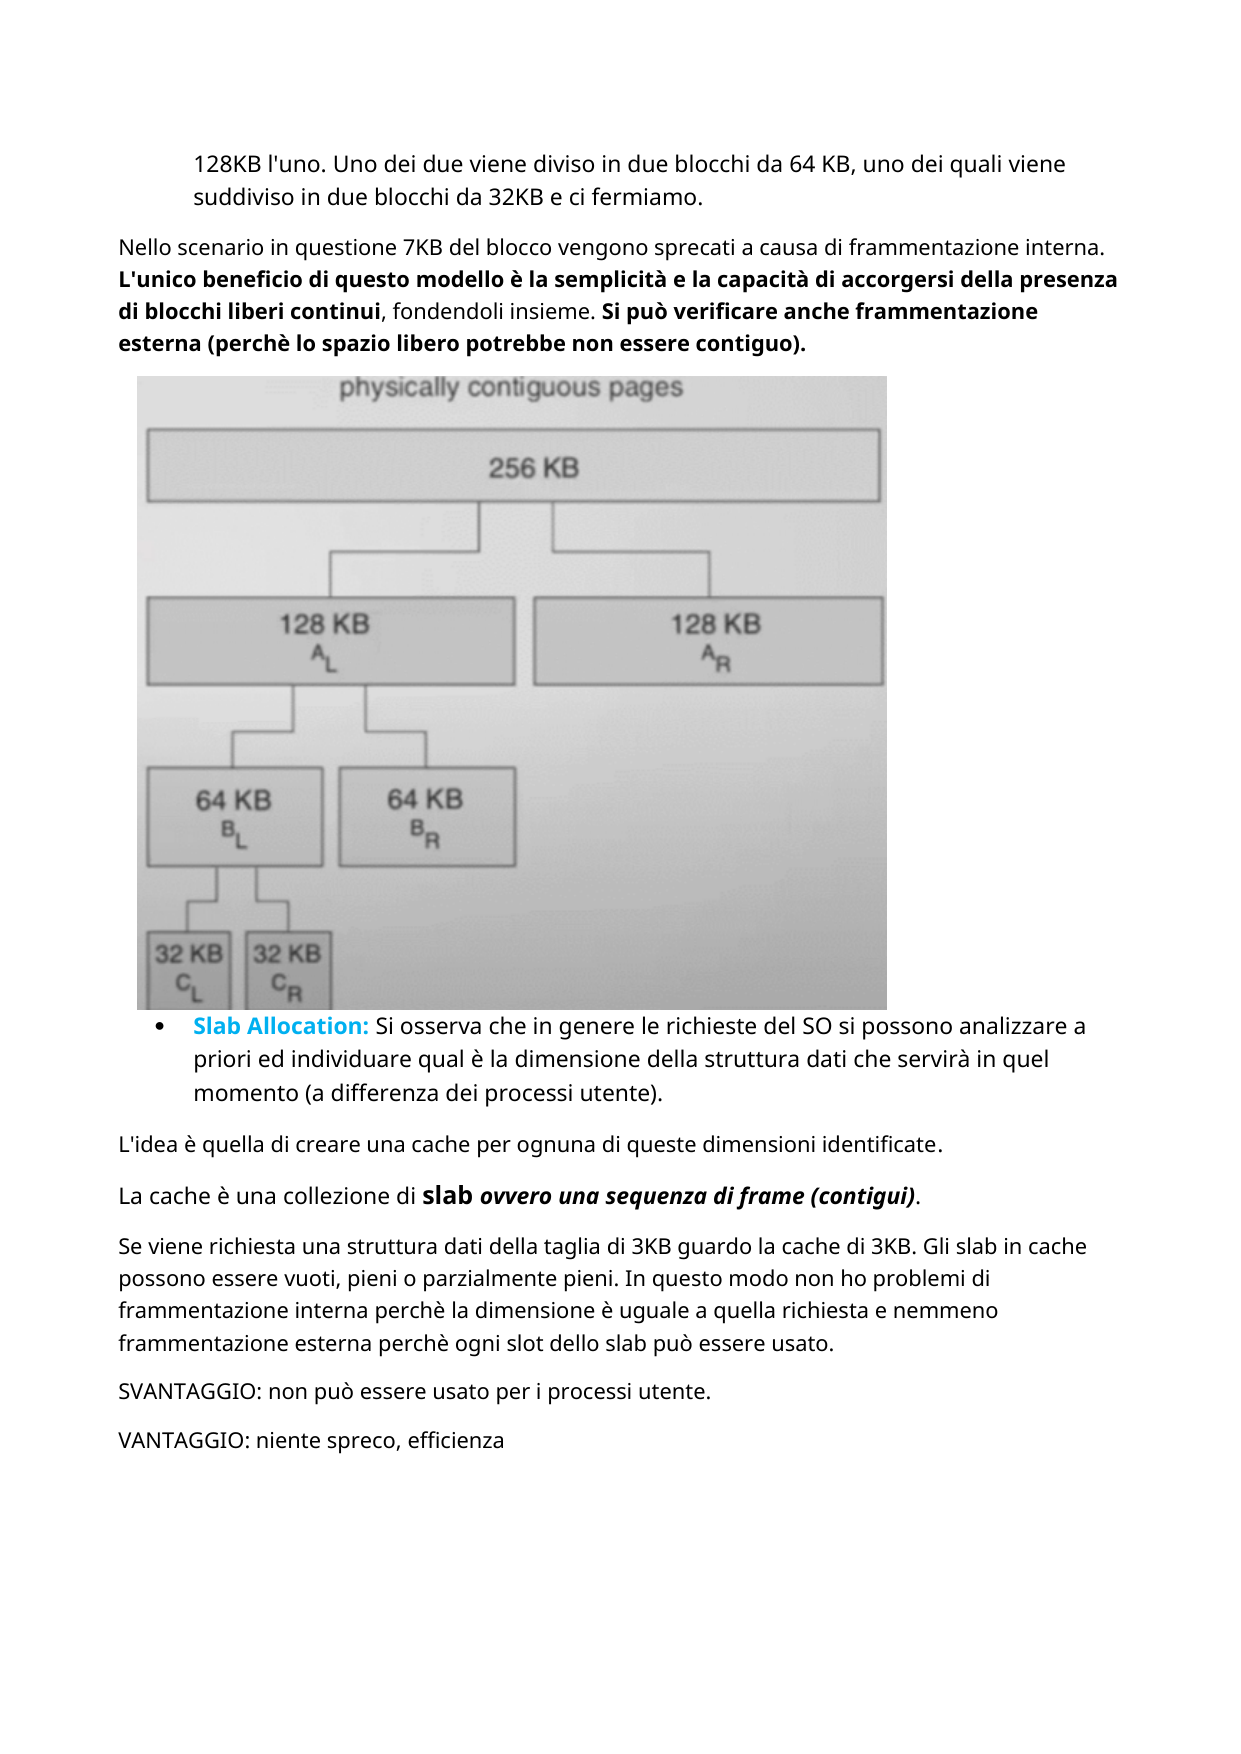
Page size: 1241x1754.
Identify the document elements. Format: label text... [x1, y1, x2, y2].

text SVANTAGGIO: non può essere usato per i processi utente. [118, 1376, 1122, 1406]
text Nello scenario in questione 7KB del blocco vengono sprecati a causa di frammentazione interna. L'unico beneficio di questo modello è la semplicità e la capacità di accorgersi della presenza di blocchi liberi continui, fondendoli insieme. Si può verificare anche frammentazione esterna (perchè lo spazio libero potrebbe non essere contiguo). [118, 232, 1122, 358]
text La cache è una collezione di slab ovvero una sequenza di frame (contigui). [118, 1178, 1122, 1212]
text VANTAGGIO: niente spreco, efficienza [118, 1425, 1122, 1455]
text Se viene richiesta una struttura dati della taglia di 3KB guardo la cache di 3KB. Gli slab in cache possono essere vuoti, pieni o parzialmente pieni. In questo modo non ho problemi di frammentazione interna perchè la dimensione è uguale a quella richiesta e nemmeno frammentazione esterna perchè ogni slot dello slab può essere usato. [118, 1231, 1122, 1357]
text L'idea è quella di creare una cache per ognuna di queste dimensioni identificate. [118, 1127, 1122, 1159]
list Slab Allocation: Si osserva che in genere le richieste del SO si possono analizzare a priori ed individuare qual è la dimensione della struttura dati che servirà in quel momento (a differenza dei processi utente). [156, 1009, 1122, 1108]
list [156, 148, 1122, 213]
